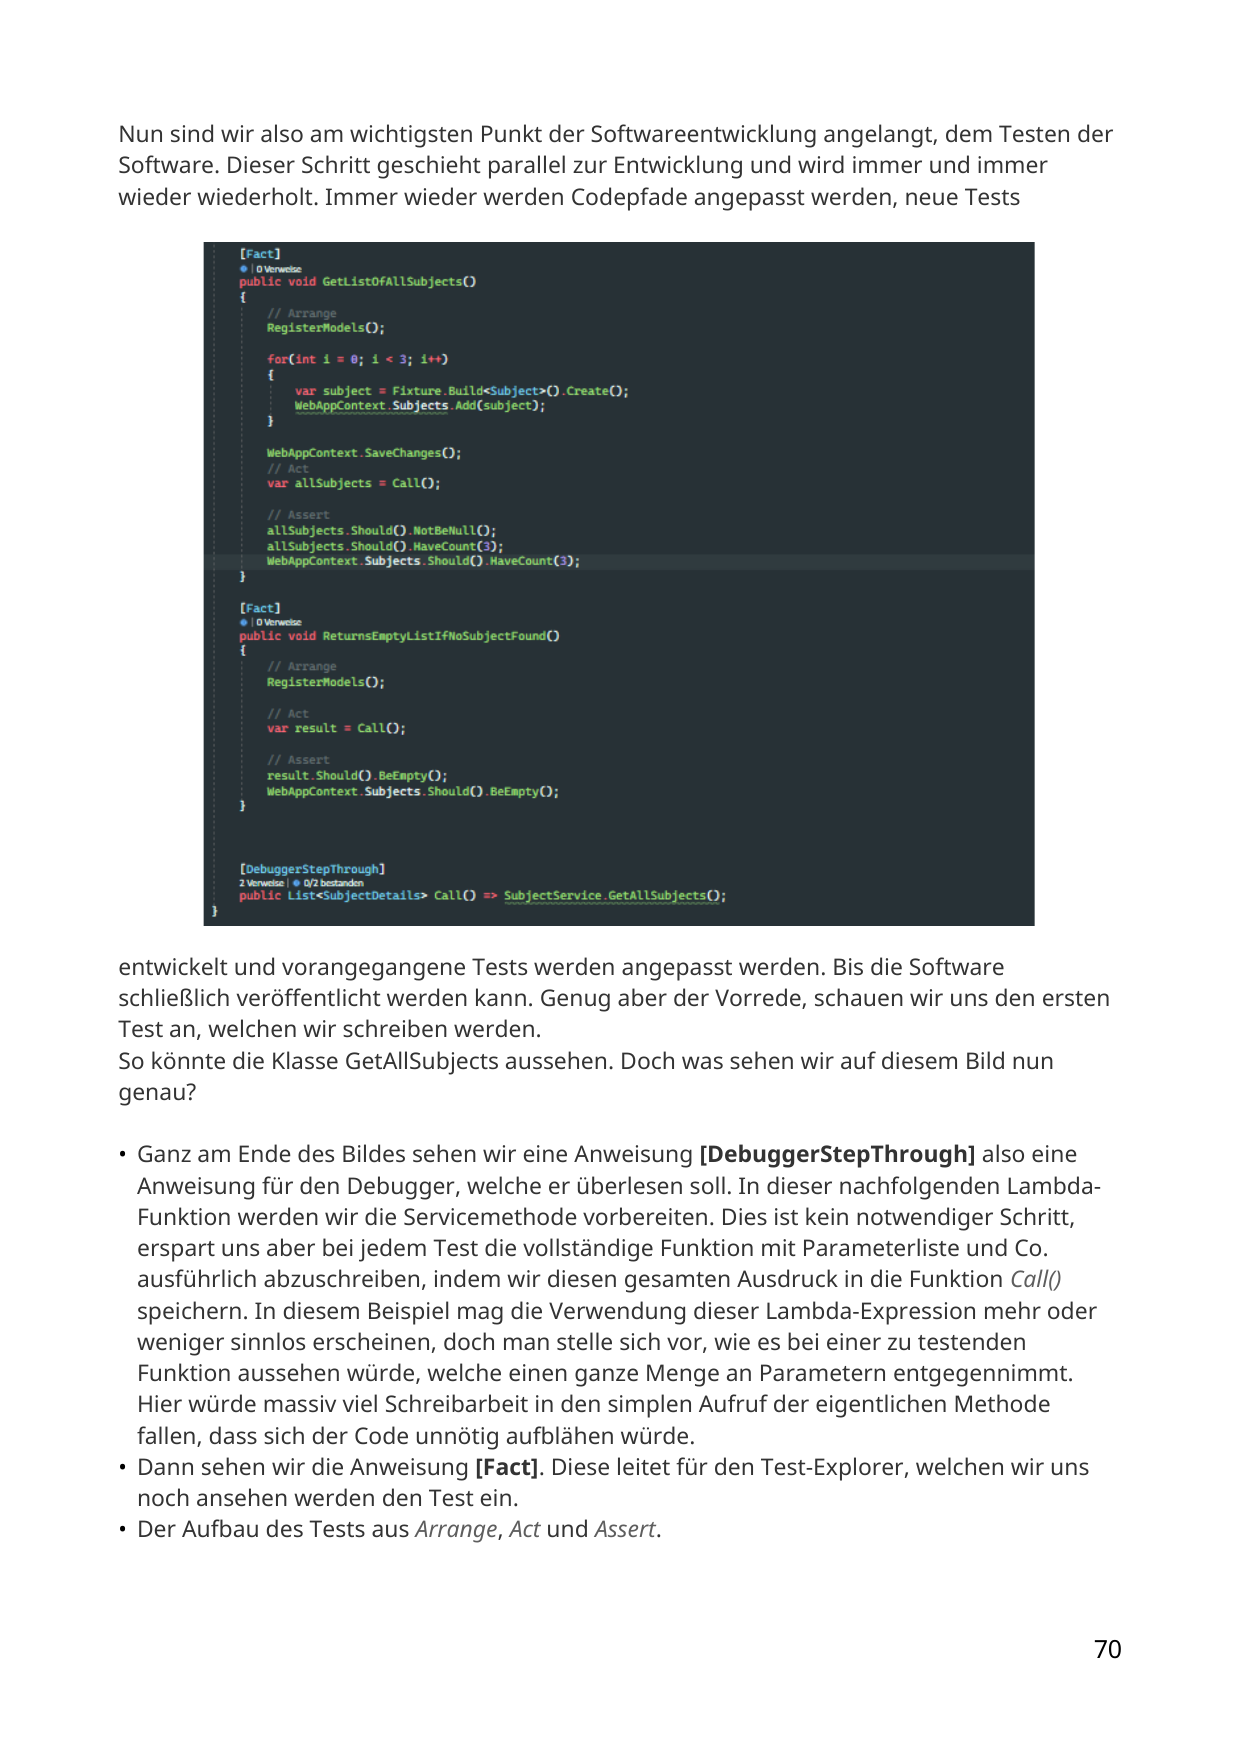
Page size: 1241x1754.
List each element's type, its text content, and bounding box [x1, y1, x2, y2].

list Der Aufbau des Tests aus Arrange, Act und Assert. [118, 1513, 1122, 1544]
picture [203, 242, 1035, 926]
text So könnte die Klasse GetAllSubjects aussehen. Doch was sehen wir auf diesem Bild nun genau? [118, 1044, 1122, 1107]
list Dann sehen wir die Anweisung [Fact]. Diese leitet für den Test-Explorer, welchen wir uns noch ansehen werden den Test ein. [118, 1451, 1122, 1513]
list Ganz am Ende des Bildes sehen wir eine Anweisung [DebuggerStepThrough] also eine Anweisung für den Debugger, welche er überlesen soll. In dieser nachfolgenden Lambda-Funktion werden wir die Servicemethode vorbereiten. Dies ist kein notwendiger Schritt, erspart uns aber bei jedem Test die vollständige Funktion mit Parameterliste und Co. ausführlich abzuschreiben, indem wir diesen gesamten Ausdruck in die Funktion Call() speichern. In diesem Beispiel mag die Verwendung dieser Lambda-Expression mehr oder weniger sinnlos erscheinen, doch man stelle sich vor, wie es bei einer zu testenden Funktion aussehen würde, welche einen ganze Menge an Parametern entgegennimmt. Hier würde massiv viel Schreibarbeit in den simplen Aufruf der eigentlichen Methode fallen, dass sich der Code unnötig aufblähen würde. [118, 1138, 1122, 1451]
